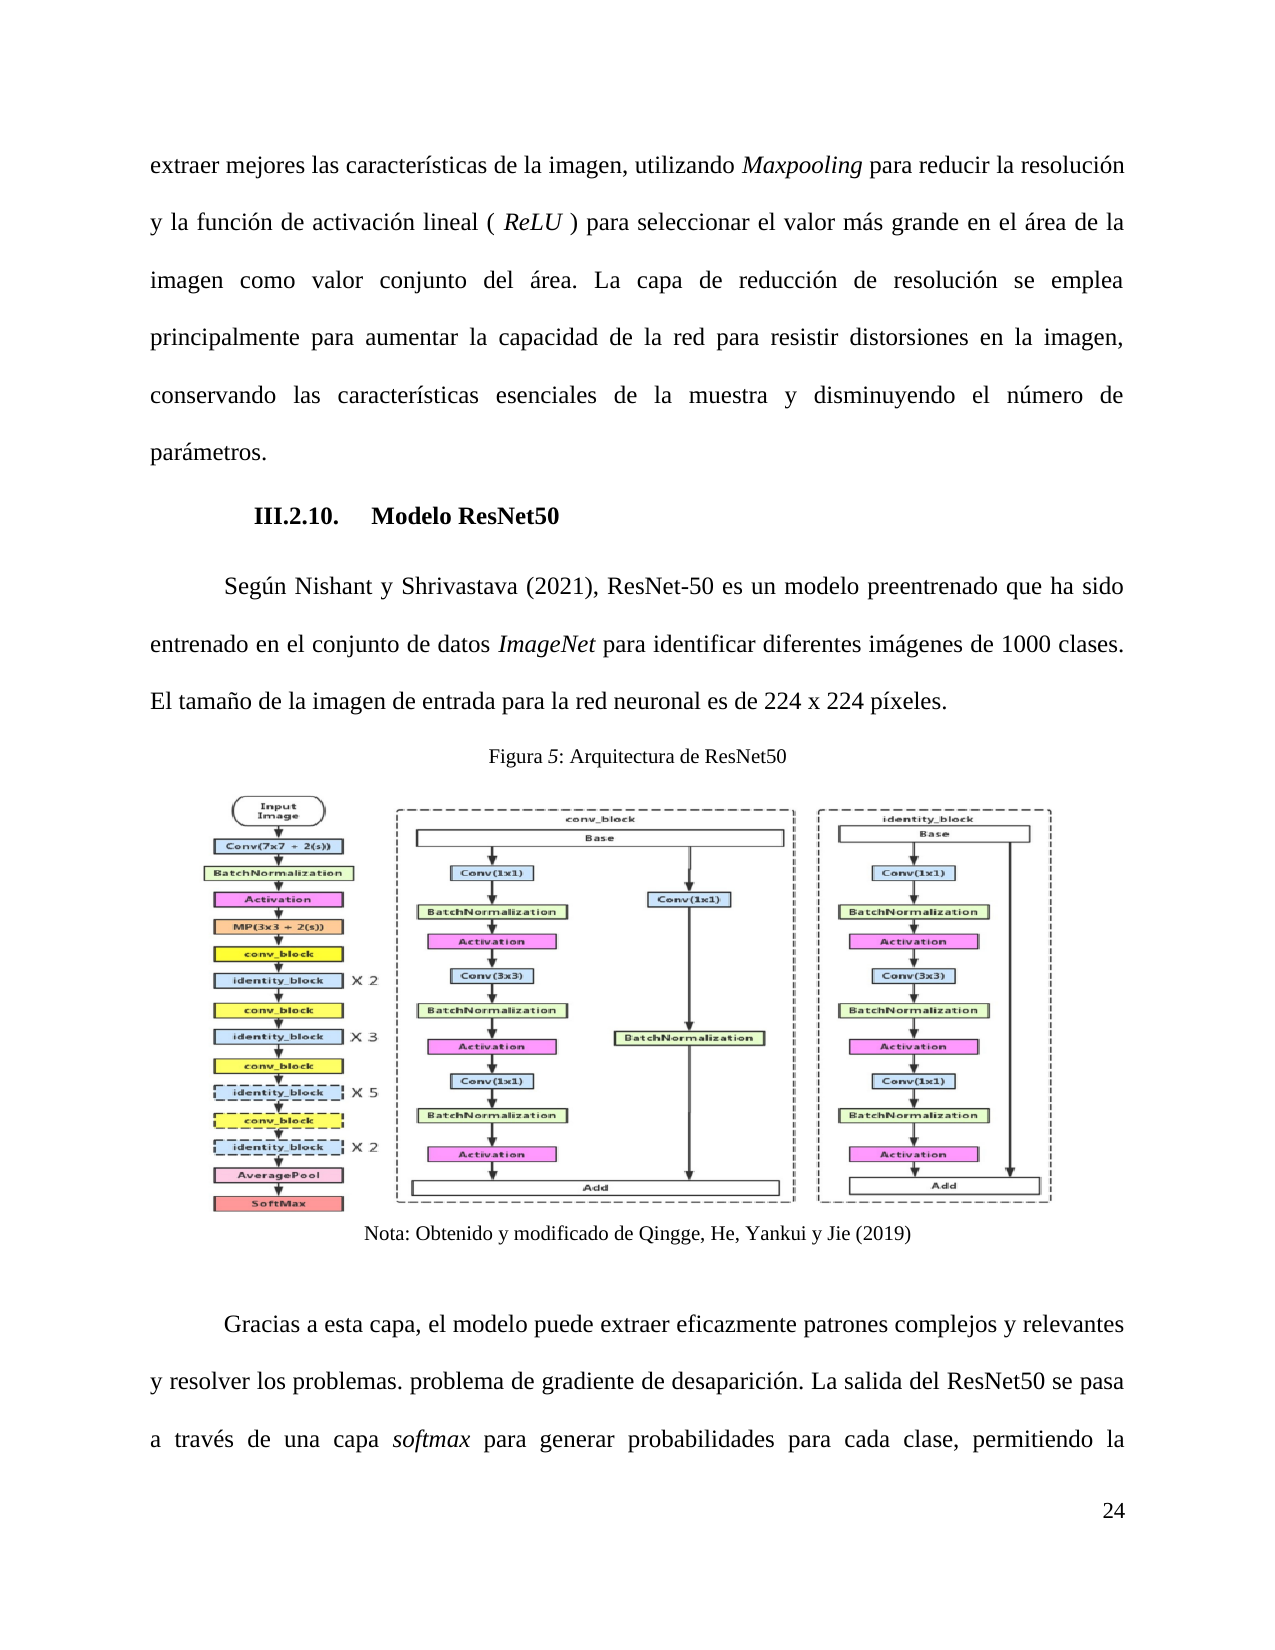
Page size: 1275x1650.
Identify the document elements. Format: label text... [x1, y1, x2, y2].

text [150, 150, 1125, 466]
text Según Nishant y Shrivastava (2021), ResNet-50 es un modelo preentrenado que ha sido entrenado en el conjunto de datos ImageNet para identificar diferentes imágenes de 1000 clases. El tamaño de la imagen de entrada para la red neuronal es de 224 x 224 píxeles. [150, 571, 1125, 715]
text Figura 5: Arquitectura de ResNet50 [150, 744, 1125, 768]
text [150, 1309, 1125, 1453]
subtitle Modelo ResNet50 [253, 501, 1125, 530]
picture [150, 777, 1107, 1221]
